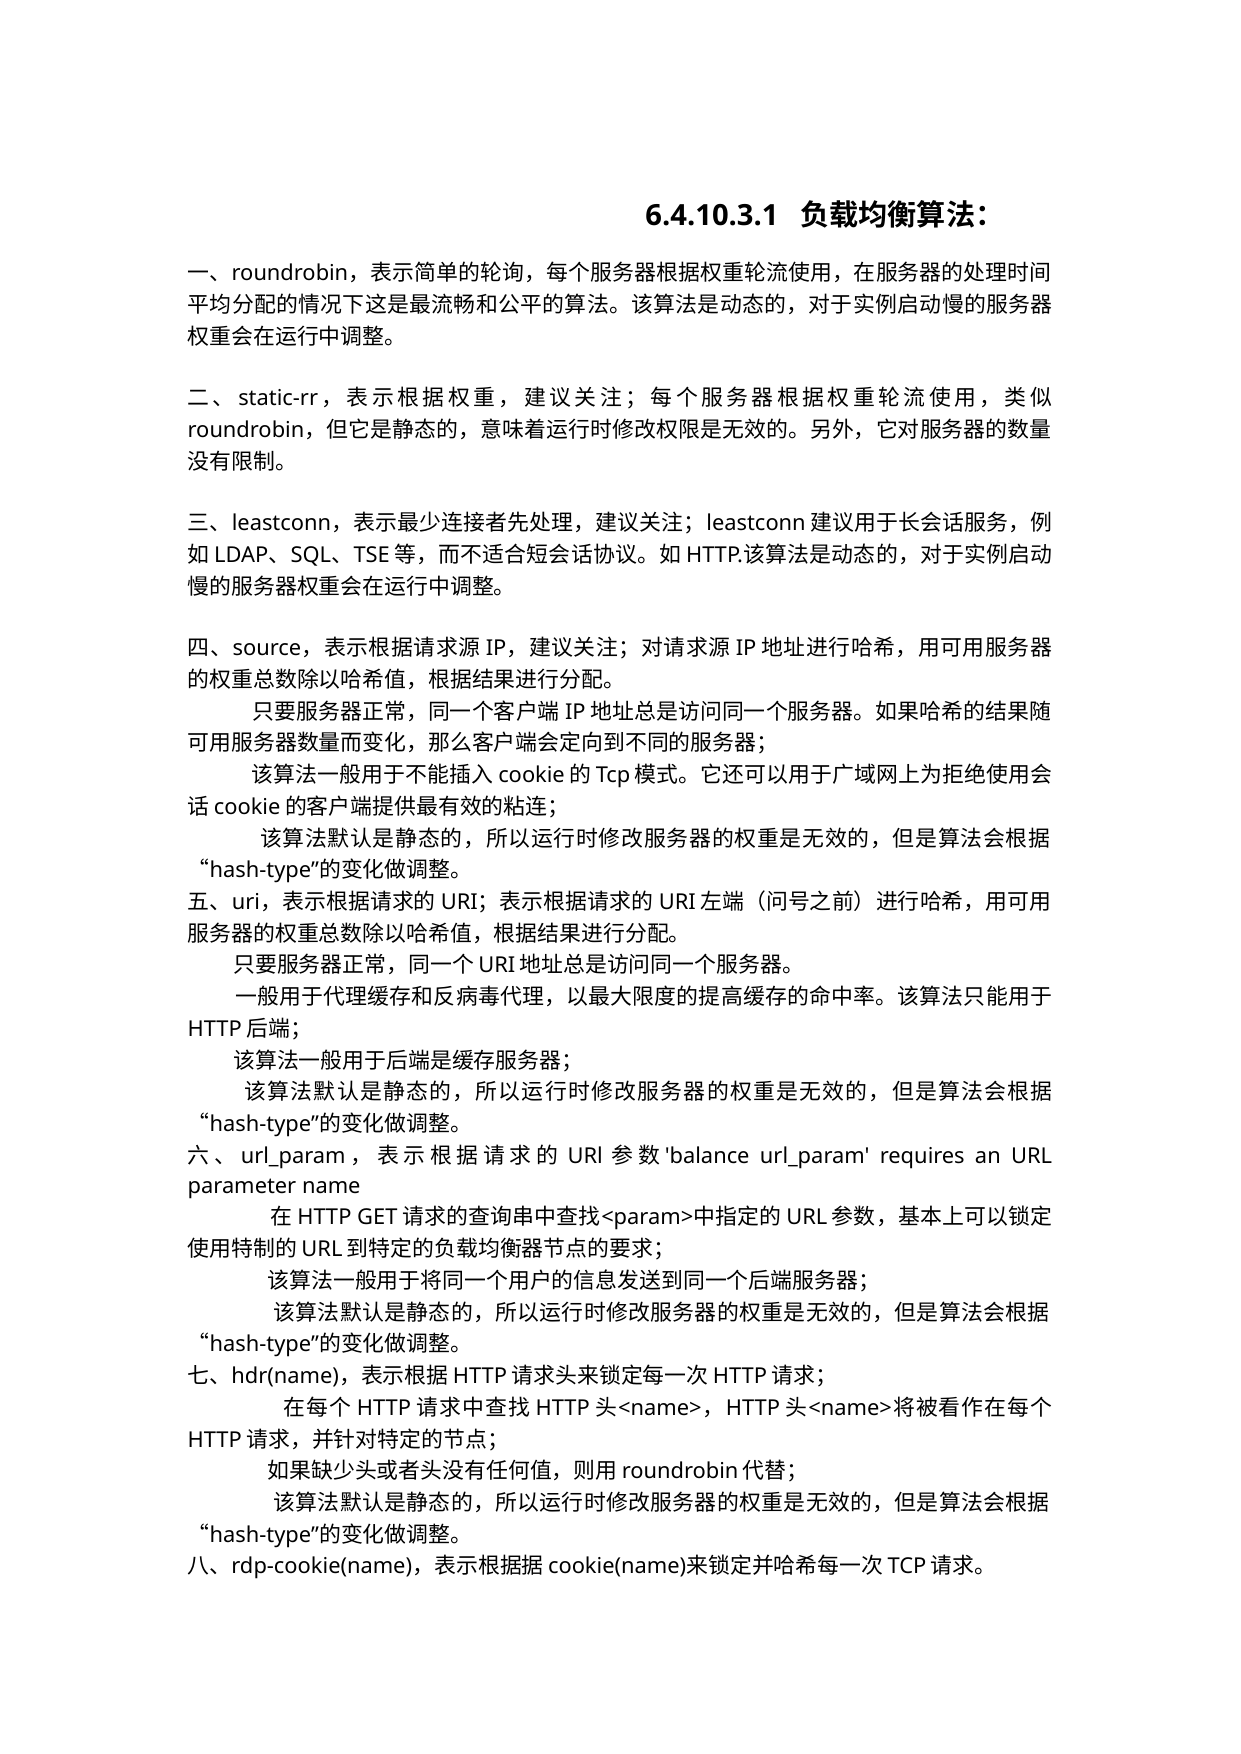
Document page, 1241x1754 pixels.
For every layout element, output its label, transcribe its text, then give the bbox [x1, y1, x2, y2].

text 该算法一般用于后端是缓存服务器； [187, 1043, 1053, 1074]
text 一般用于代理缓存和反病毒代理，以最大限度的提高缓存的命中率。该算法只能用于HTTP后端； [187, 979, 1053, 1043]
text 如果缺少头或者头没有任何值，则用roundrobin代替； [187, 1453, 1053, 1485]
text 在HTTP GET请求的查询串中查找<param>中指定的URL参数，基本上可以锁定使用特制的URL到特定的负载均衡器节点的要求； [187, 1199, 1053, 1263]
text 该算法默认是静态的，所以运行时修改服务器的权重是无效的，但是算法会根据“hash-type”的变化做调整。 [187, 1294, 1053, 1358]
text 只要服务器正常，同一个URI地址总是访问同一个服务器。 [187, 947, 1053, 979]
text 六、url_param，表示根据请求的URl参数'balance url_param' requires an URL parameter name [187, 1138, 1053, 1199]
text 该算法默认是静态的，所以运行时修改服务器的权重是无效的，但是算法会根据“hash-type”的变化做调整。 [187, 1074, 1053, 1138]
text 该算法默认是静态的，所以运行时修改服务器的权重是无效的，但是算法会根据“hash-type”的变化做调整。 [187, 821, 1053, 884]
text 在每个HTTP请求中查找HTTP头<name>，HTTP头<name>将被看作在每个HTTP请求，并针对特定的节点； [187, 1390, 1053, 1453]
text 五、uri，表示根据请求的URI；表示根据请求的URI左端（问号之前）进行哈希，用可用服务器的权重总数除以哈希值，根据结果进行分配。 [187, 884, 1053, 947]
text 三、leastconn，表示最少连接者先处理，建议关注；leastconn建议用于长会话服务，例如LDAP、SQL、TSE等，而不适合短会话协议。如HTTP.该算法是动态的，对于实例启动慢的服务器权重会在运行中调整。 [187, 505, 1053, 600]
subtitle 负载均衡算法： [645, 192, 1053, 234]
text 七、hdr(name)，表示根据HTTP请求头来锁定每一次HTTP请求； [187, 1358, 1053, 1390]
text 二、static-rr，表示根据权重，建议关注；每个服务器根据权重轮流使用，类似roundrobin，但它是静态的，意味着运行时修改权限是无效的。另外，它对服务器的数量没有限制。 [187, 380, 1053, 475]
text 该算法一般用于将同一个用户的信息发送到同一个后端服务器； [187, 1263, 1053, 1294]
text 四、source，表示根据请求源IP，建议关注；对请求源IP地址进行哈希，用可用服务器的权重总数除以哈希值，根据结果进行分配。 [187, 630, 1053, 694]
text 一、roundrobin，表示简单的轮询，每个服务器根据权重轮流使用，在服务器的处理时间平均分配的情况下这是最流畅和公平的算法。该算法是动态的，对于实例启动慢的服务器权重会在运行中调整。 [187, 255, 1053, 350]
text 只要服务器正常，同一个客户端IP地址总是访问同一个服务器。如果哈希的结果随可用服务器数量而变化，那么客户端会定向到不同的服务器； [187, 694, 1053, 757]
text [187, 1485, 1053, 1548]
text 该算法一般用于不能插入cookie的Tcp模式。它还可以用于广域网上为拒绝使用会话cookie的客户端提供最有效的粘连； [187, 757, 1053, 821]
text 八、rdp-cookie(name)，表示根据据cookie(name)来锁定并哈希每一次TCP请求。 [187, 1548, 1053, 1580]
